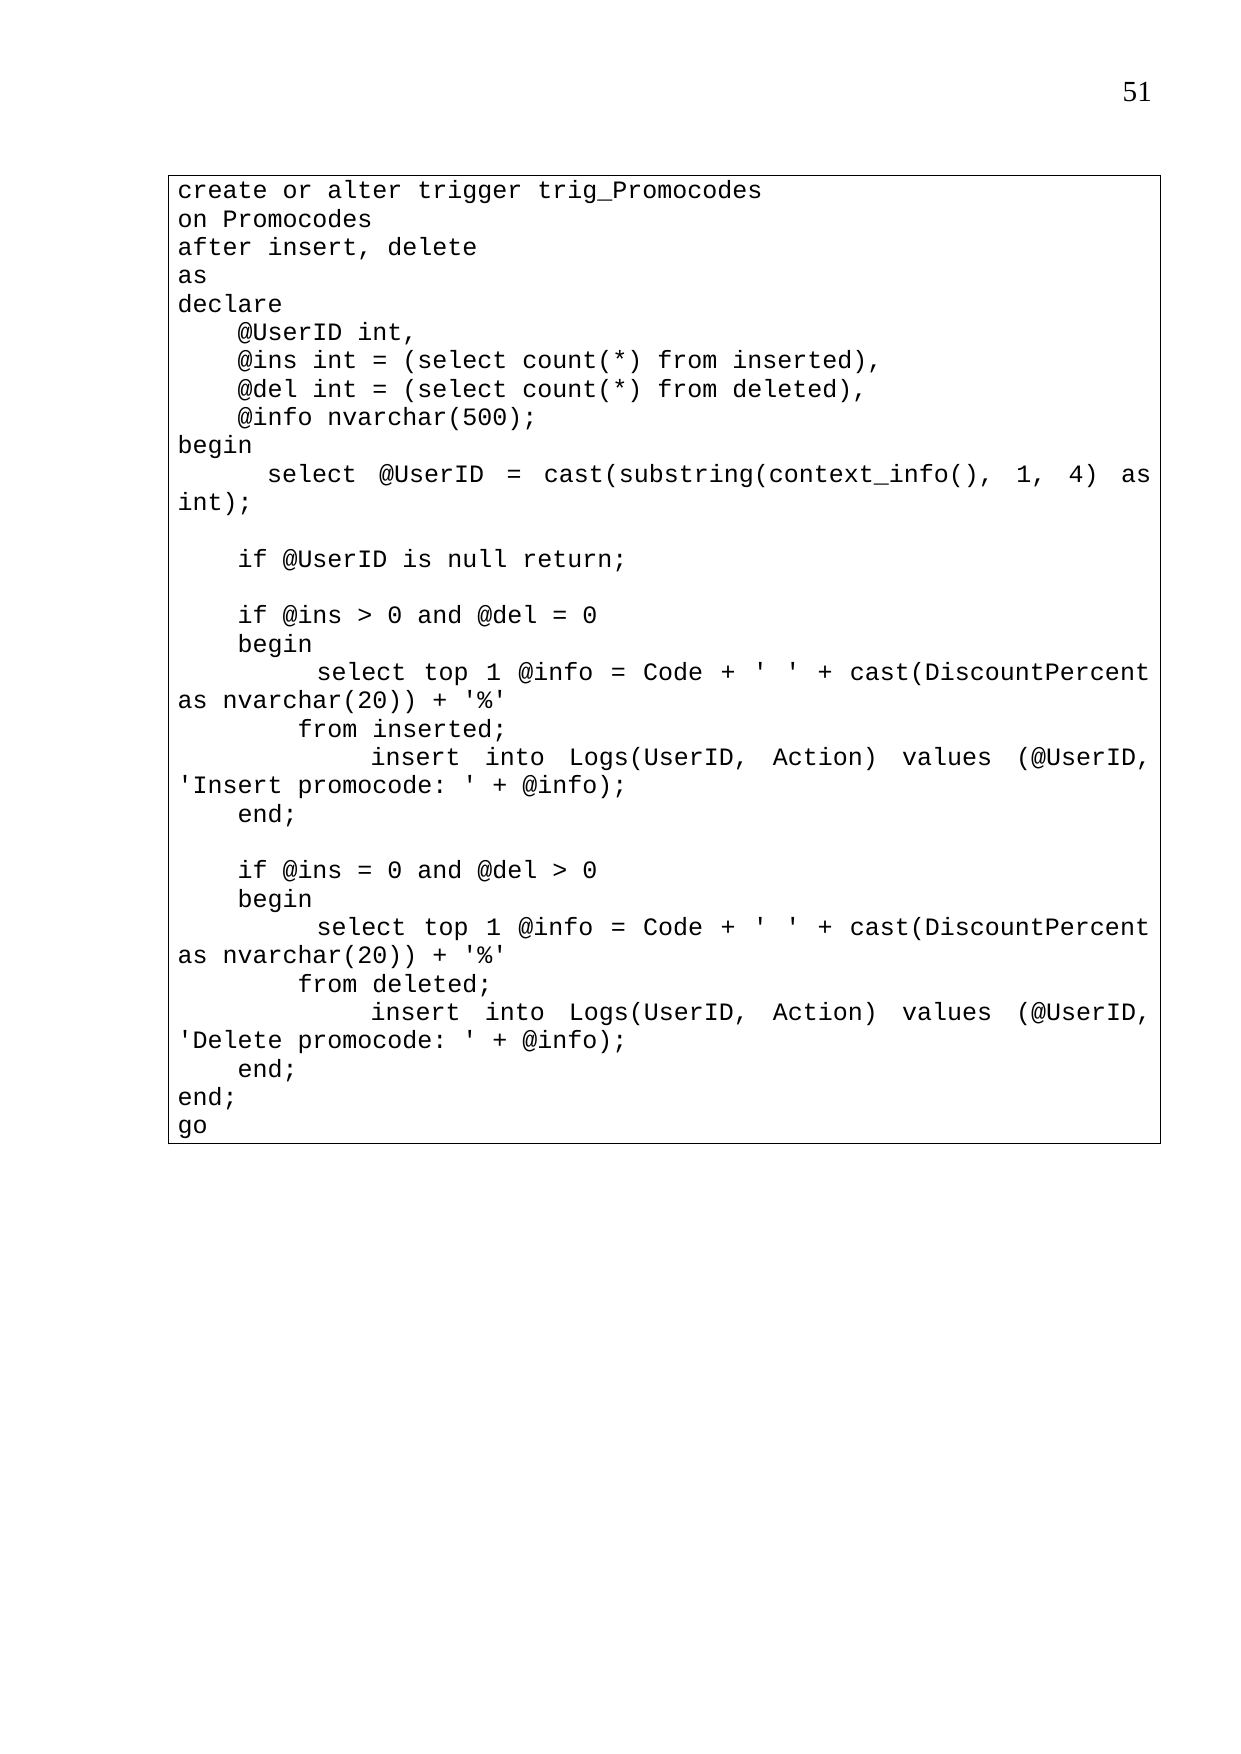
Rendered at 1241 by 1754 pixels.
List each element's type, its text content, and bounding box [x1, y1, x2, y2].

text end; [177, 1084, 1152, 1110]
text select top 1 @info = Code + ' ' + cast(DiscountPercent as nvarchar(20)) + '%' [177, 914, 1152, 971]
text insert into Logs(UserID, Action) values (@UserID, 'Insert promocode: ' + @info); [177, 744, 1152, 801]
text create or alter trigger trig_Promocodes [169, 176, 1160, 206]
text after insert, delete [177, 234, 1152, 263]
text select @UserID = cast(substring(context_info(), 1, 4) as int); [177, 461, 1152, 518]
text @del int = (select count(*) from deleted), [177, 376, 1152, 404]
text on Promocodes [177, 206, 1152, 234]
text declare [177, 291, 1152, 319]
text from deleted; [177, 971, 1152, 999]
text insert into Logs(UserID, Action) values (@UserID, 'Delete promocode: ' + @info); [177, 999, 1152, 1056]
text select top 1 @info = Code + ' ' + cast(DiscountPercent as nvarchar(20)) + '%' [177, 659, 1152, 716]
text begin [177, 886, 1152, 914]
text begin [177, 433, 1152, 461]
text begin [177, 631, 1152, 659]
text @UserID int, [177, 319, 1152, 348]
text if @UserID is null return; [177, 546, 1152, 574]
text @ins int = (select count(*) from inserted), [177, 348, 1152, 376]
text as [177, 263, 1152, 291]
text end; [177, 1056, 1152, 1084]
text from inserted; [177, 716, 1152, 744]
text go [169, 1110, 1160, 1143]
text @info nvarchar(500); [177, 404, 1152, 433]
text if @ins > 0 and @del = 0 [177, 603, 1152, 631]
text end; [177, 801, 1152, 829]
text if @ins = 0 and @del > 0 [177, 858, 1152, 886]
